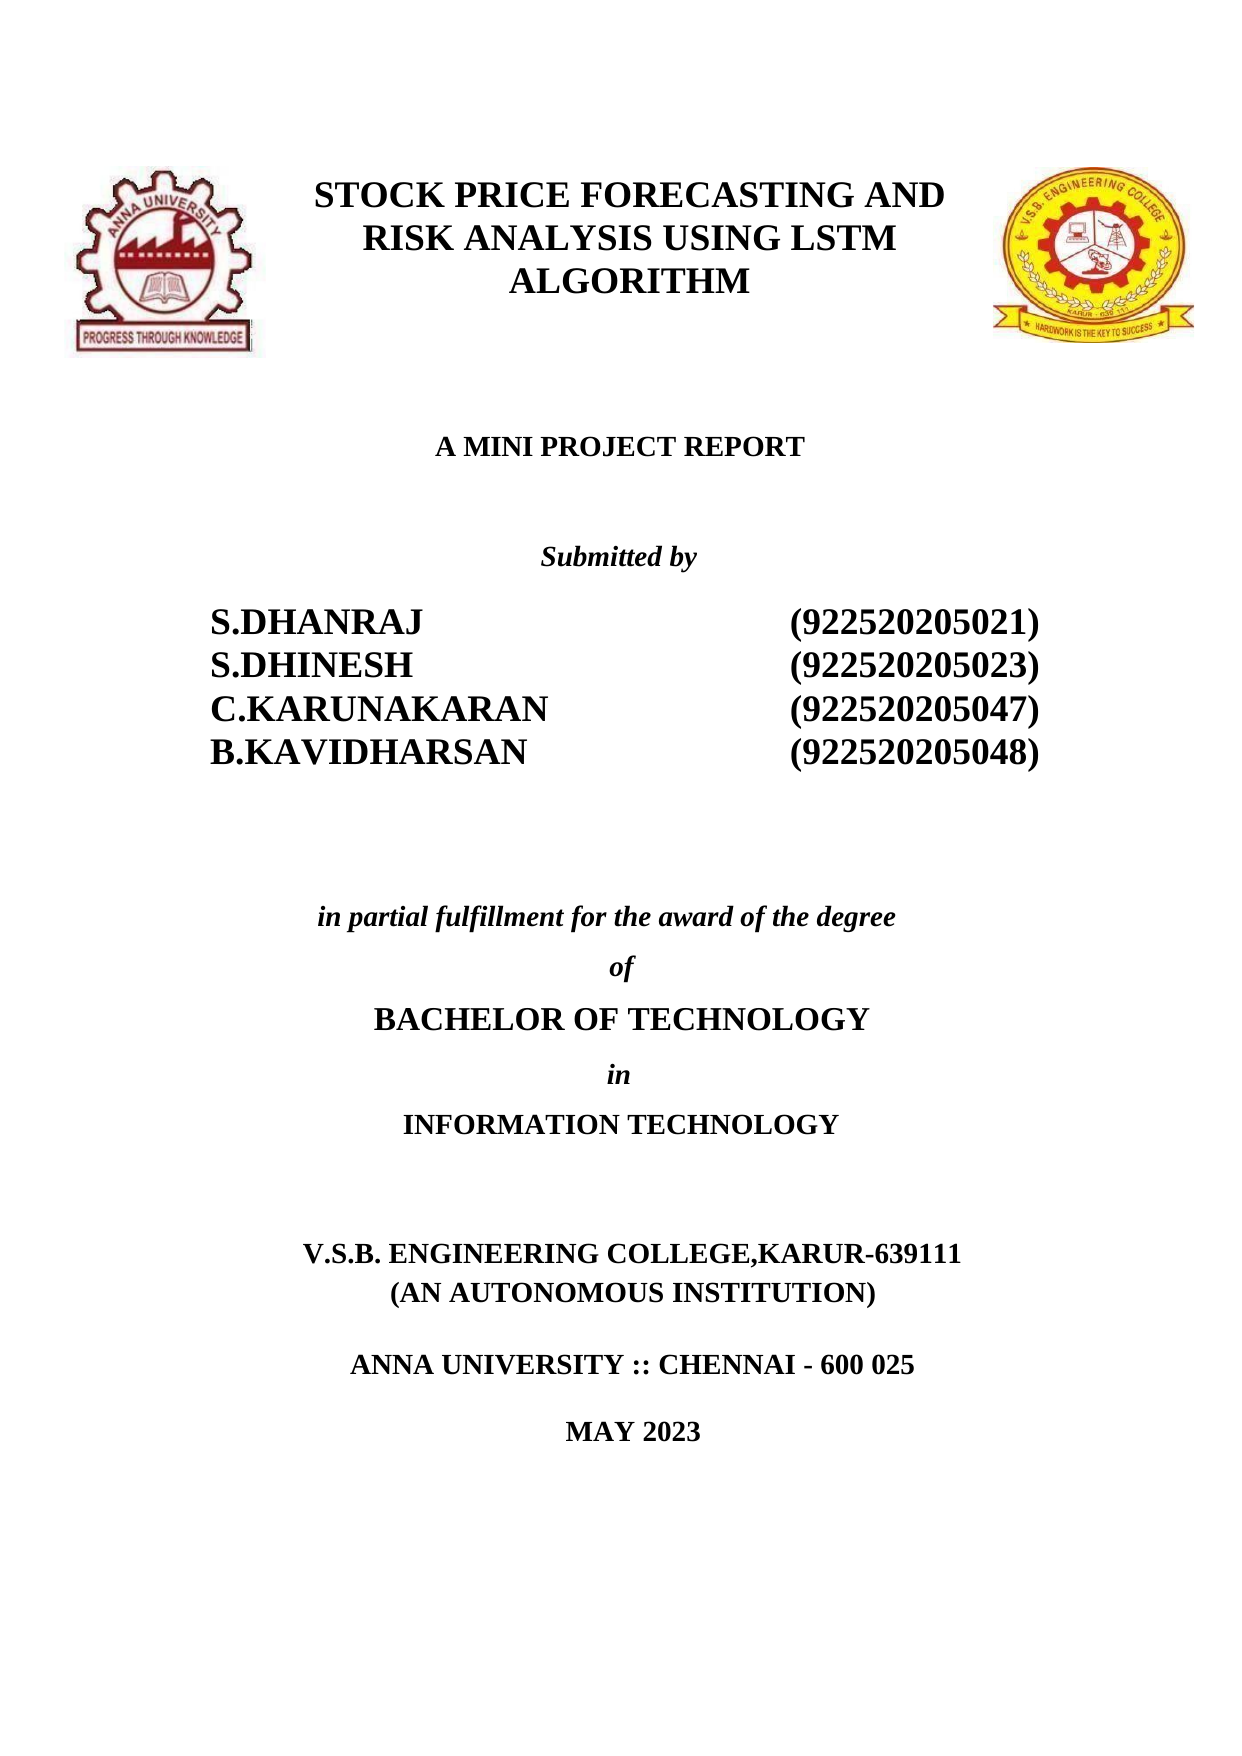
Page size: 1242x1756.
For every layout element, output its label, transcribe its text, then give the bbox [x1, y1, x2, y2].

table_header S.DHANRAJ S.DHINESH C.KARUNAKARAN B.KAVIDHARSAN [210, 600, 789, 772]
subtitle INFORMATION TECHNOLOGY [42, 1107, 1200, 1141]
text in partial fulfillment for the award of the degree [42, 899, 1174, 932]
subtitle BACHELOR OF TECHNOLOGY [42, 999, 1202, 1037]
table_header (922520205021) (922520205023) (922520205047) (922520205048) [790, 600, 1160, 772]
text V.S.B. ENGINEERING COLLEGE,KARUR-639111 (AN AUTONOMOUS INSTITUTION) [303, 1236, 964, 1308]
table_header STOCK PRICE FORECASTING AND RISK ANALYSIS USING LSTM ALGORITHM [287, 173, 972, 338]
subtitle ANNA UNIVERSITY :: CHENNAI - 600 025 MAY 2023 [350, 1320, 917, 1455]
text (9225192050 [62, 678, 1237, 814]
text of [42, 949, 1203, 982]
subtitle A MINI PROJECT REPORT [42, 429, 1198, 463]
text in [42, 1057, 1198, 1090]
picture [992, 167, 1195, 343]
subtitle Submitted by [42, 539, 1198, 573]
picture [64, 166, 266, 358]
